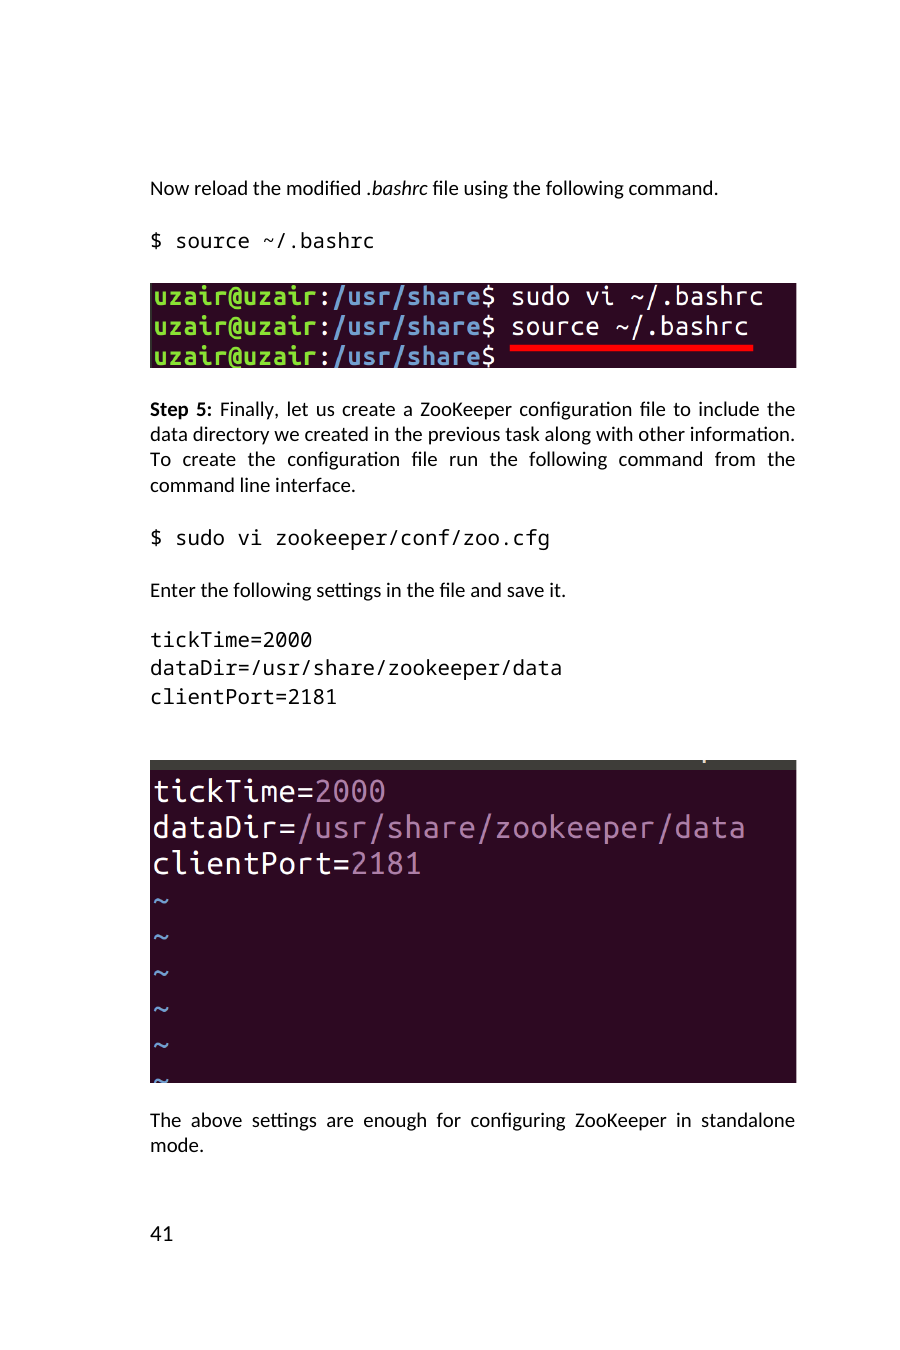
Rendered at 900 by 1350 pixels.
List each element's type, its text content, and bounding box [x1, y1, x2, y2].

picture [150, 283, 797, 368]
text Now reload the modified .bashrc file using the following command. [150, 175, 796, 201]
text Enter the following settings in the file and save it. [150, 577, 796, 602]
text tickTime=2000 [150, 625, 796, 653]
text dataDir=/usr/share/zookeeper/data [150, 653, 796, 682]
text The above settings are enough for configuring ZooKeeper in standalone mode. [150, 1107, 796, 1158]
text clientPort=2181 [150, 682, 796, 710]
picture [150, 760, 797, 1083]
text Step 5: Finally, let us create a ZooKeeper configuration file to include the data directory we created in the previous task along with other information. To create the configuration file run the following command from the command line interface. [150, 396, 796, 497]
text $ sudo vi zookeeper/conf/zoo.cfg [150, 523, 796, 551]
text $ source ~/.bashrc [150, 226, 796, 255]
